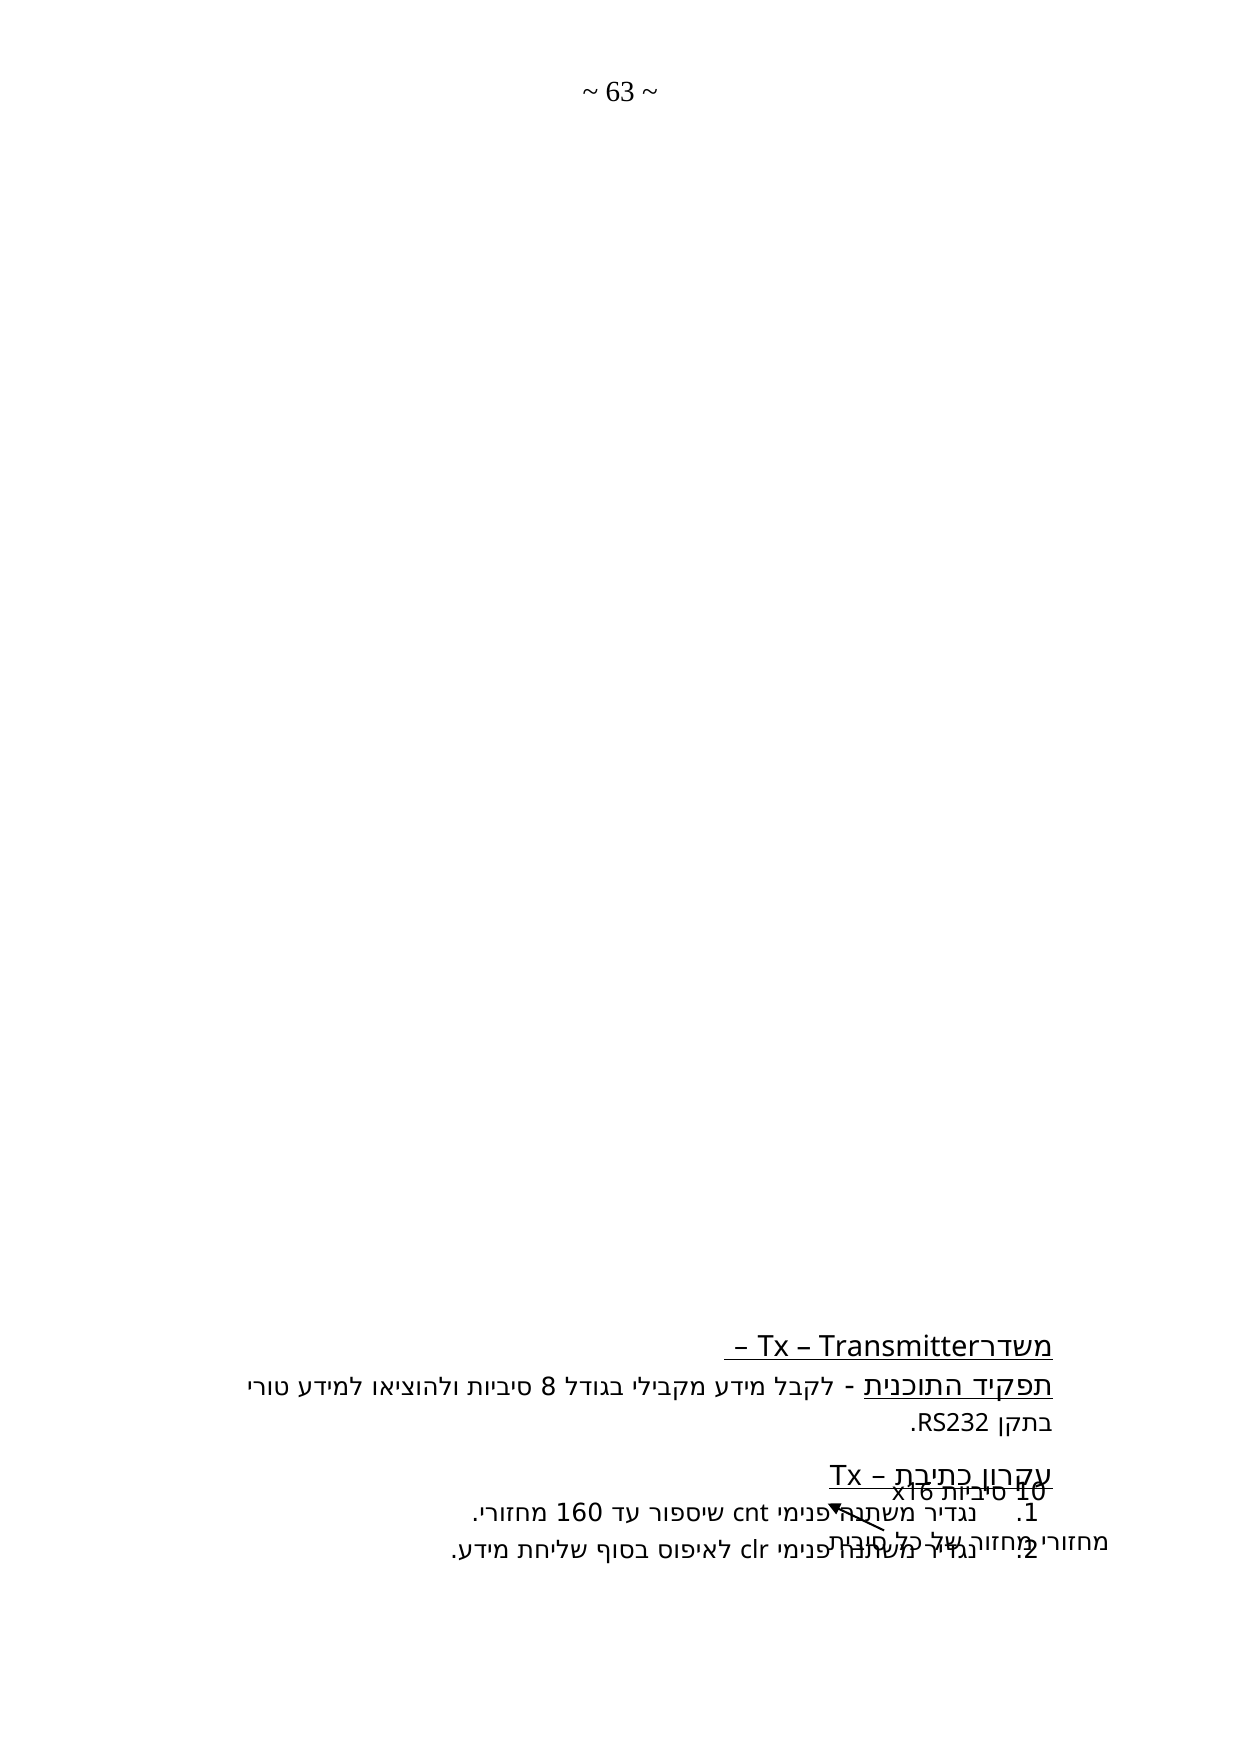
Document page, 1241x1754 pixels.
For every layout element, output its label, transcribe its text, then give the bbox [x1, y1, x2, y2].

list נגדיר משתנה פנימי clr לאיפוס בסוף שליחת מידע. [187, 1532, 1015, 1566]
subtitle משדרTx – Transmitter – [187, 1326, 1053, 1365]
text תפקיד התוכנית - לקבל מידע מקבילי בגודל 8 סיביות ולהוציאו למידע טורי בתקן RS232. [187, 1368, 1053, 1439]
subtitle עקרון כתיבת – Tx [187, 1458, 1053, 1492]
list נגדיר משתנה פנימי cnt שיספור עד 160 מחזורי. [187, 1495, 1015, 1529]
